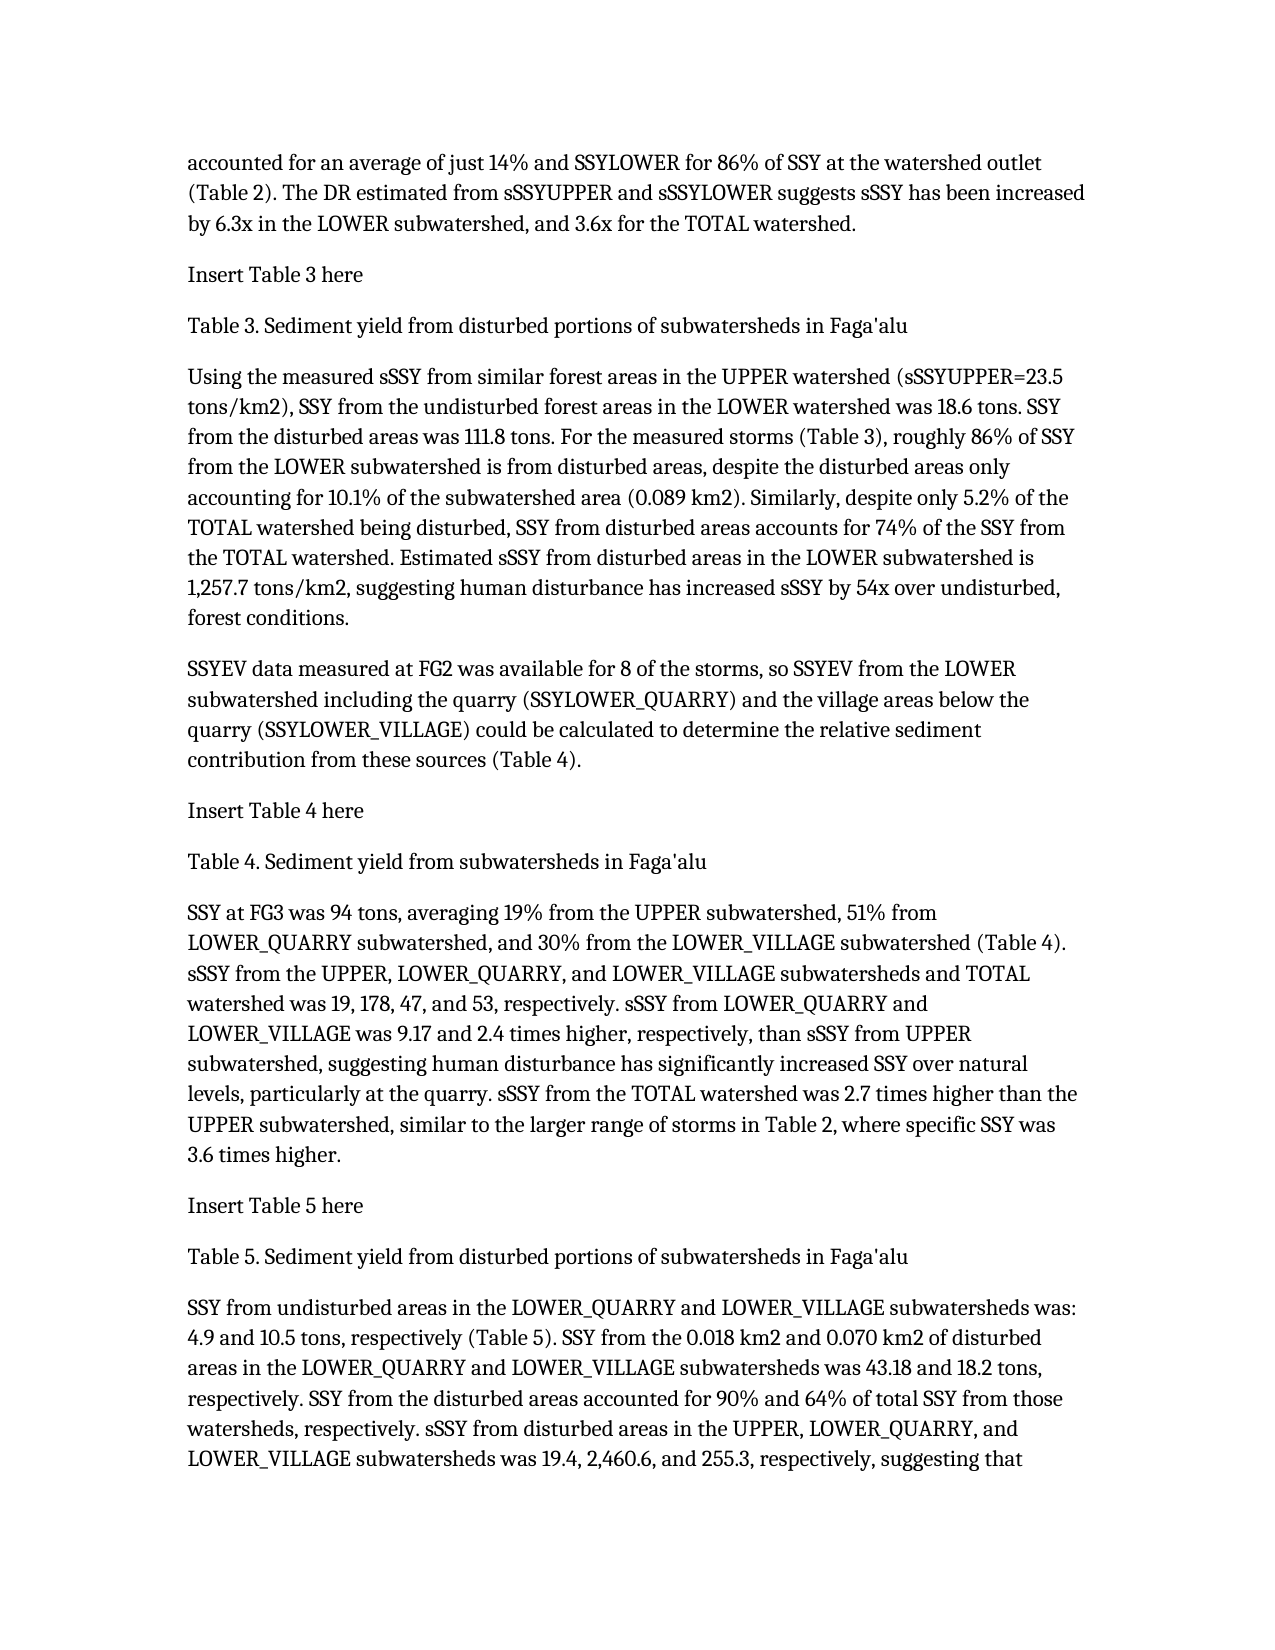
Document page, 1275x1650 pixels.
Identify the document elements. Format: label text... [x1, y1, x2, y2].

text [187, 150, 1087, 237]
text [187, 1295, 1087, 1472]
text Table 4. Sediment yield from subwatersheds in Faga'alu [187, 849, 1087, 875]
text Using the measured sSSY from similar forest areas in the UPPER watershed (sSSYUPPER=23.5 tons/km2), SSY from the undisturbed forest areas in the LOWER watershed was 18.6 tons. SSY from the disturbed areas was 111.8 tons. For the measured storms (Table 3), roughly 86% of SSY from the LOWER subwatershed is from disturbed areas, despite the disturbed areas only accounting for 10.1% of the subwatershed area (0.089 km2). Similarly, despite only 5.2% of the TOTAL watershed being disturbed, SSY from disturbed areas accounts for 74% of the SSY from the TOTAL watershed. Estimated sSSY from disturbed areas in the LOWER subwatershed is 1,257.7 tons/km2, suggesting human disturbance has increased sSSY by 54x over undisturbed, forest conditions. [187, 363, 1087, 632]
text SSYEV data measured at FG2 was available for 8 of the storms, so SSYEV from the LOWER subwatershed including the quarry (SSYLOWER_QUARRY) and the village areas below the quarry (SSYLOWER_VILLAGE) could be calculated to determine the relative sediment contribution from these sources (Table 4). [187, 656, 1087, 773]
text Insert Table 3 here [187, 261, 1087, 288]
text Insert Table 5 here [187, 1193, 1087, 1219]
text Table 3. Sediment yield from disturbed portions of subwatersheds in Faga'alu [187, 312, 1087, 339]
text SSY at FG3 was 94 tons, averaging 19% from the UPPER subwatershed, 51% from LOWER_QUARRY subwatershed, and 30% from the LOWER_VILLAGE subwatershed (Table 4). sSSY from the UPPER, LOWER_QUARRY, and LOWER_VILLAGE subwatersheds and TOTAL watershed was 19, 178, 47, and 53, respectively. sSSY from LOWER_QUARRY and LOWER_VILLAGE was 9.17 and 2.4 times higher, respectively, than sSSY from UPPER subwatershed, suggesting human disturbance has significantly increased SSY over natural levels, particularly at the quarry. sSSY from the TOTAL watershed was 2.7 times higher than the UPPER subwatershed, similar to the larger range of storms in Table 2, where specific SSY was 3.6 times higher. [187, 900, 1087, 1168]
text Table 5. Sediment yield from disturbed portions of subwatersheds in Faga'alu [187, 1244, 1087, 1270]
text Insert Table 4 here [187, 798, 1087, 824]
